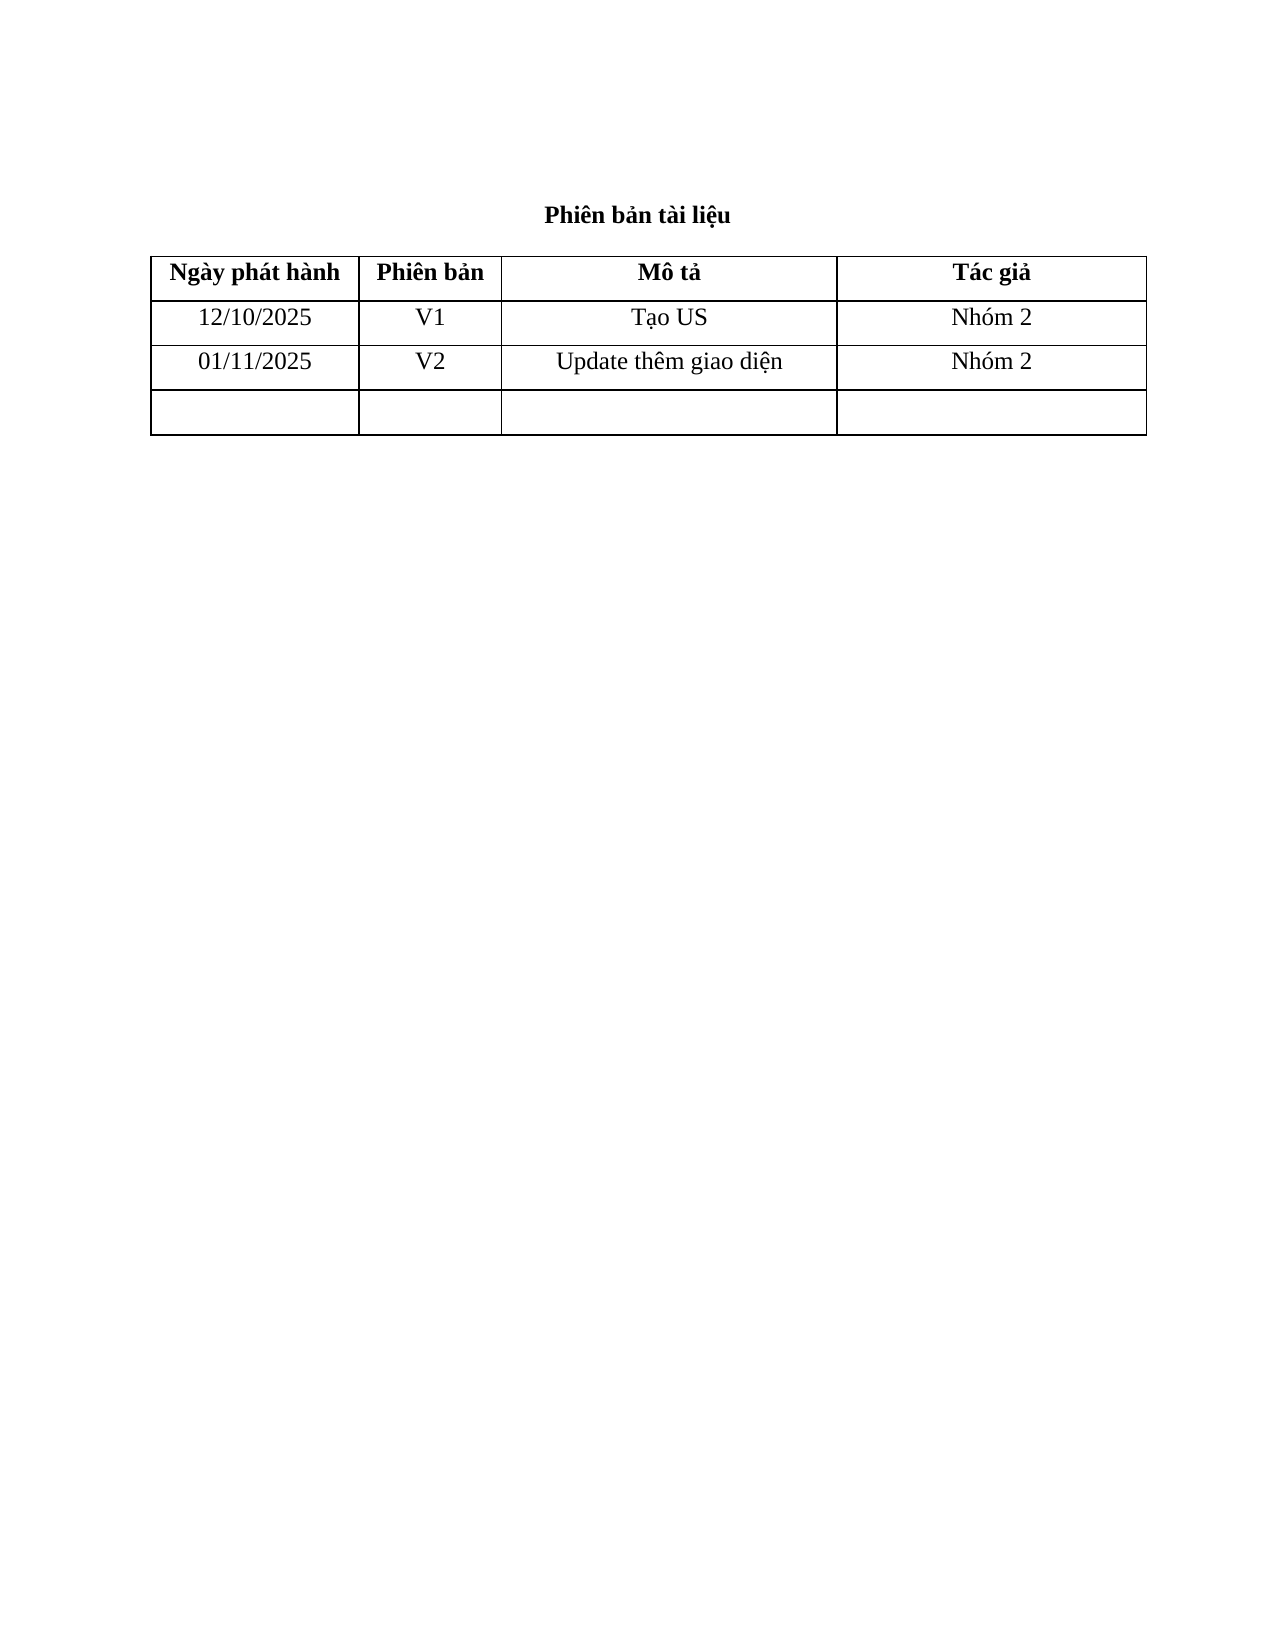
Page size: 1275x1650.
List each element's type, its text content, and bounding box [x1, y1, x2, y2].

table_cell [838, 391, 1146, 434]
table_cell V1 [360, 302, 501, 345]
table_cell [152, 391, 358, 434]
table_cell Tạo US [502, 302, 836, 345]
table_header Phiên bản [360, 257, 501, 300]
table_header Mô tả [502, 257, 836, 300]
table_header Ngày phát hành [152, 257, 358, 300]
table_cell Nhóm 2 [838, 346, 1146, 389]
table_cell [360, 391, 501, 434]
table_header Tác giả [838, 257, 1146, 300]
table_cell Update thêm giao diện [502, 346, 836, 389]
table_cell [502, 391, 836, 434]
subtitle Phiên bản tài liệu [150, 200, 1125, 229]
table_cell 12/10/2025 [152, 302, 358, 345]
table_cell V2 [360, 346, 501, 389]
table_cell 01/11/2025 [152, 346, 358, 389]
table_cell Nhóm 2 [838, 302, 1146, 345]
